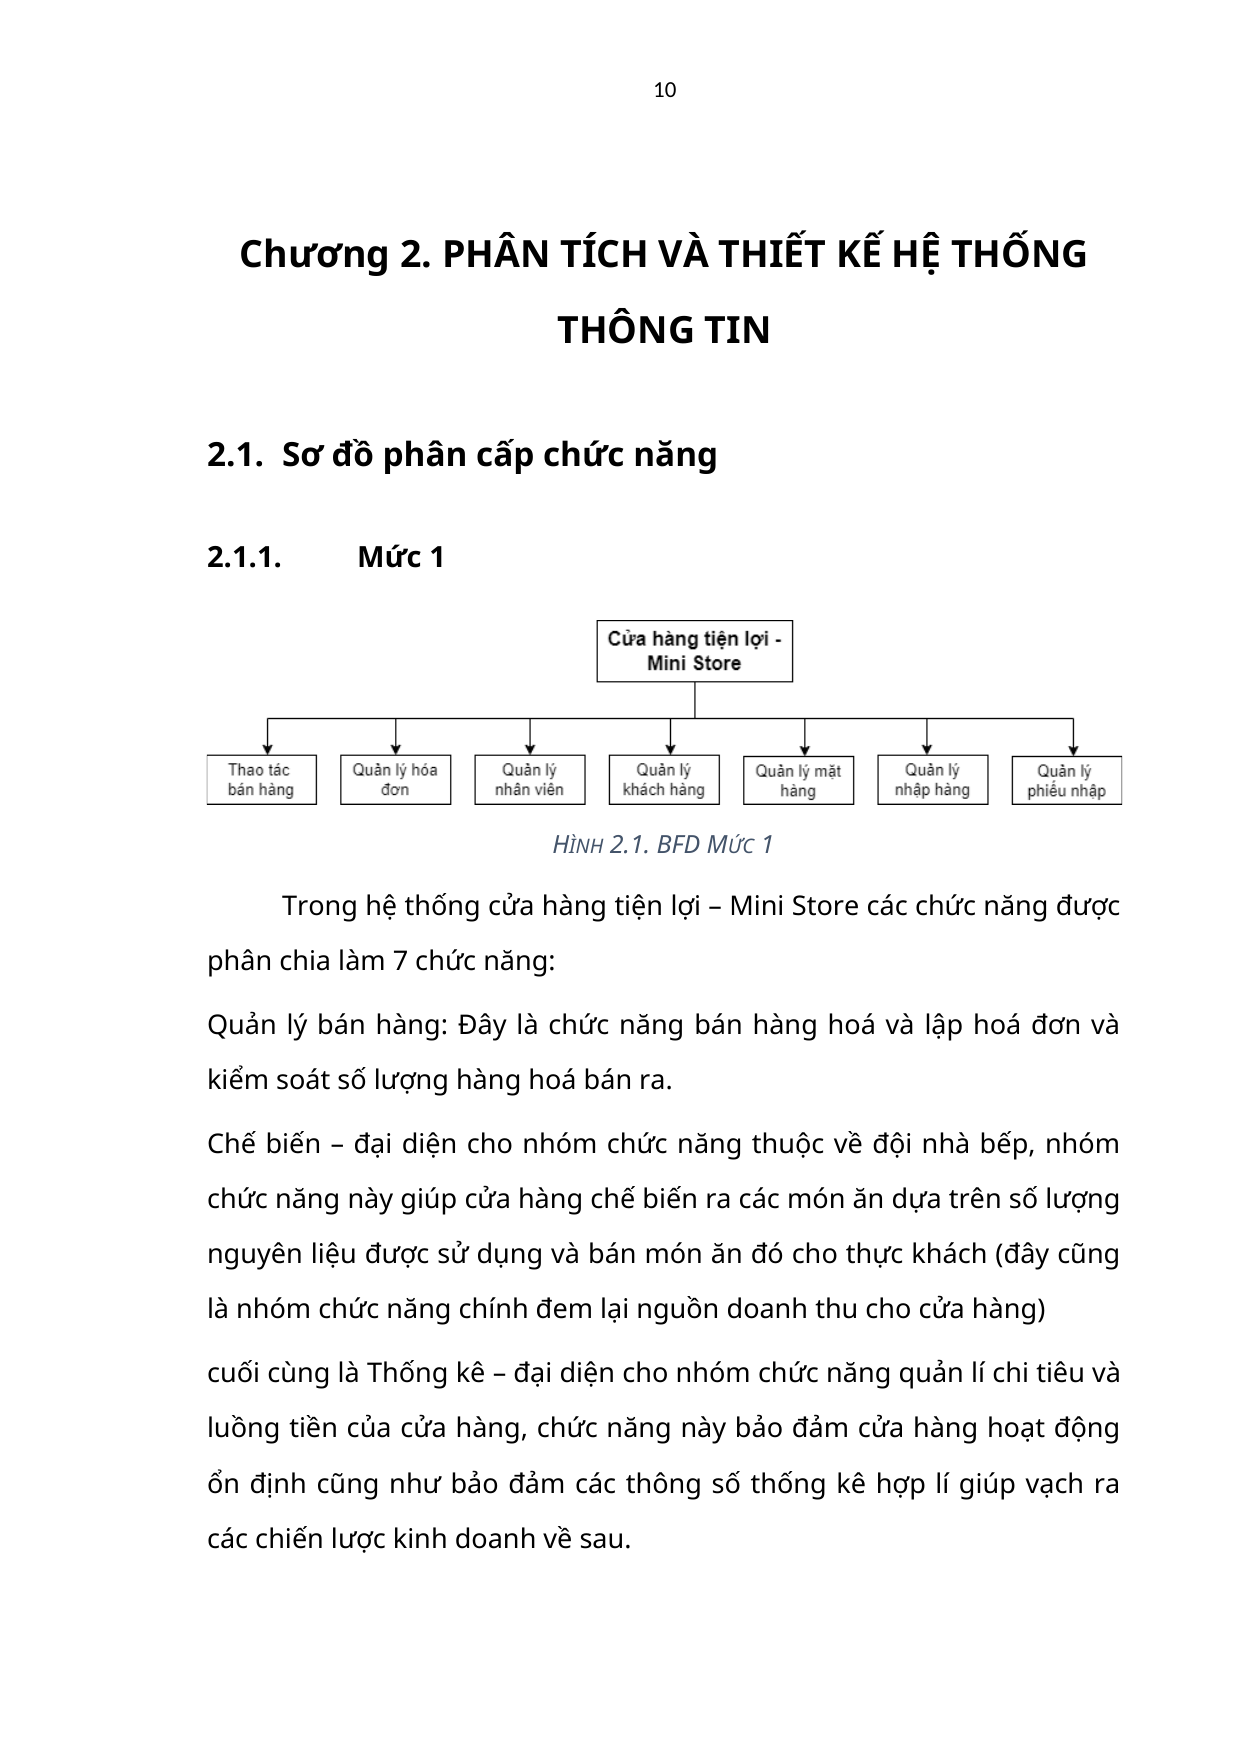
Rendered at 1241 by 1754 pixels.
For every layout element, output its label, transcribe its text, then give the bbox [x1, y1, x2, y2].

text Trong hệ thống cửa hàng tiện lợi – Mini Store các chức năng được phân chia làm 7 chức năng: [207, 886, 1122, 978]
subtitle Sơ đồ phân cấp chức năng [207, 430, 1122, 476]
text cuối cùng là Thống kê – đại diện cho nhóm chức năng quản lí chi tiêu và luồng tiền của cửa hàng, chức năng này bảo đảm cửa hàng hoạt động ổn định cũng như bảo đảm các thông số thống kê hợp lí giúp vạch ra các chiến lược kinh doanh về sau. [207, 1354, 1122, 1556]
subtitle Chương 2. PHÂN TÍCH VÀ THIẾT KẾ HỆ THỐNG THÔNG TIN [207, 227, 1122, 355]
text Quản lý bán hàng: Đây là chức năng bán hàng hoá và lập hoá đơn và kiểm soát số lượng hàng hoá bán ra. [207, 1005, 1122, 1097]
picture [206, 620, 1123, 805]
subtitle Mức 1 [207, 536, 1122, 576]
text Hình 2.1. BFD Mức 1 [207, 827, 1122, 861]
text Chế biến – đại diện cho nhóm chức năng thuộc về đội nhà bếp, nhóm chức năng này giúp cửa hàng chế biến ra các món ăn dựa trên số lượng nguyên liệu được sử dụng và bán món ăn đó cho thực khách (đây cũng là nhóm chức năng chính đem lại nguồn doanh thu cho cửa hàng) [207, 1124, 1122, 1327]
